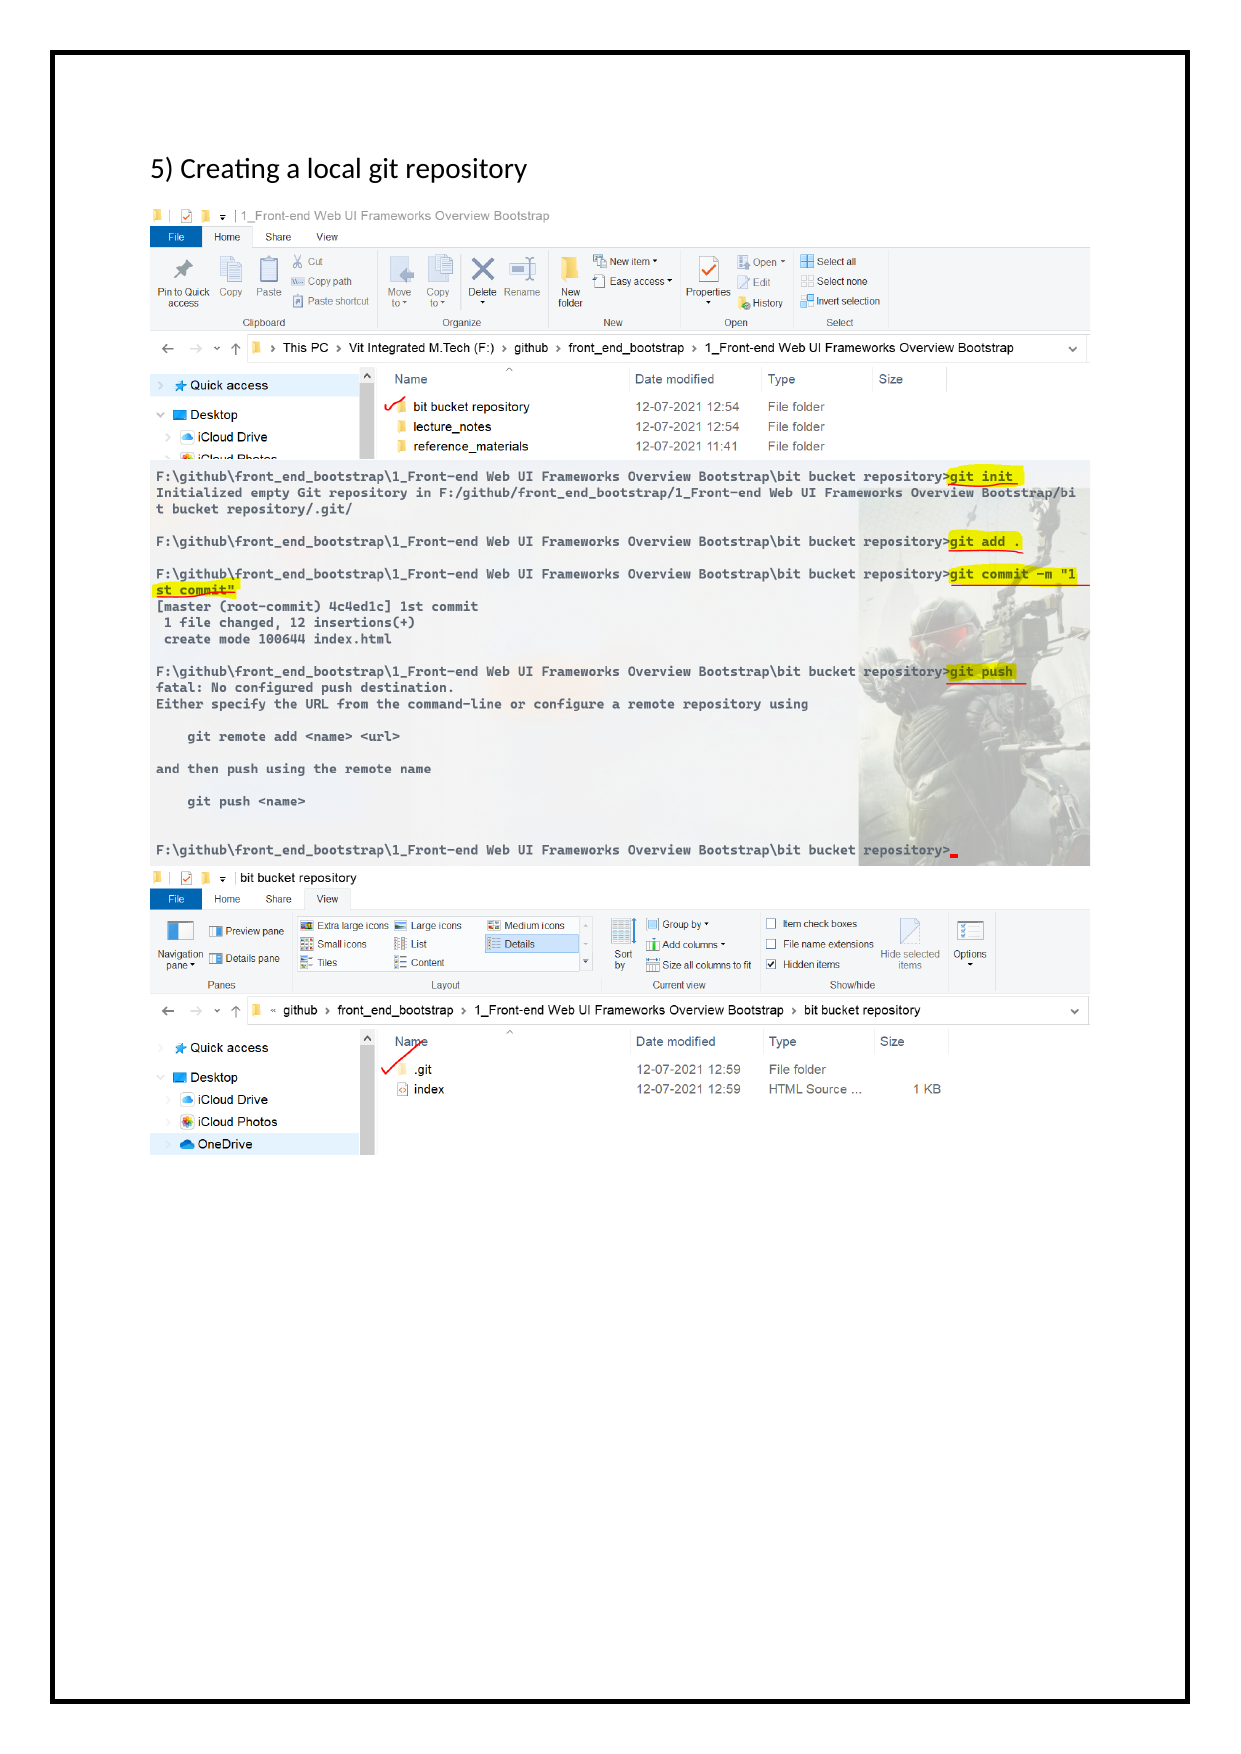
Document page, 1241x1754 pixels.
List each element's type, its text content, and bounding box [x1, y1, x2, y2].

picture [150, 460, 1091, 866]
picture [150, 205, 1091, 459]
text 5) Creating a local git repository [150, 150, 1090, 186]
picture [150, 867, 1091, 1155]
